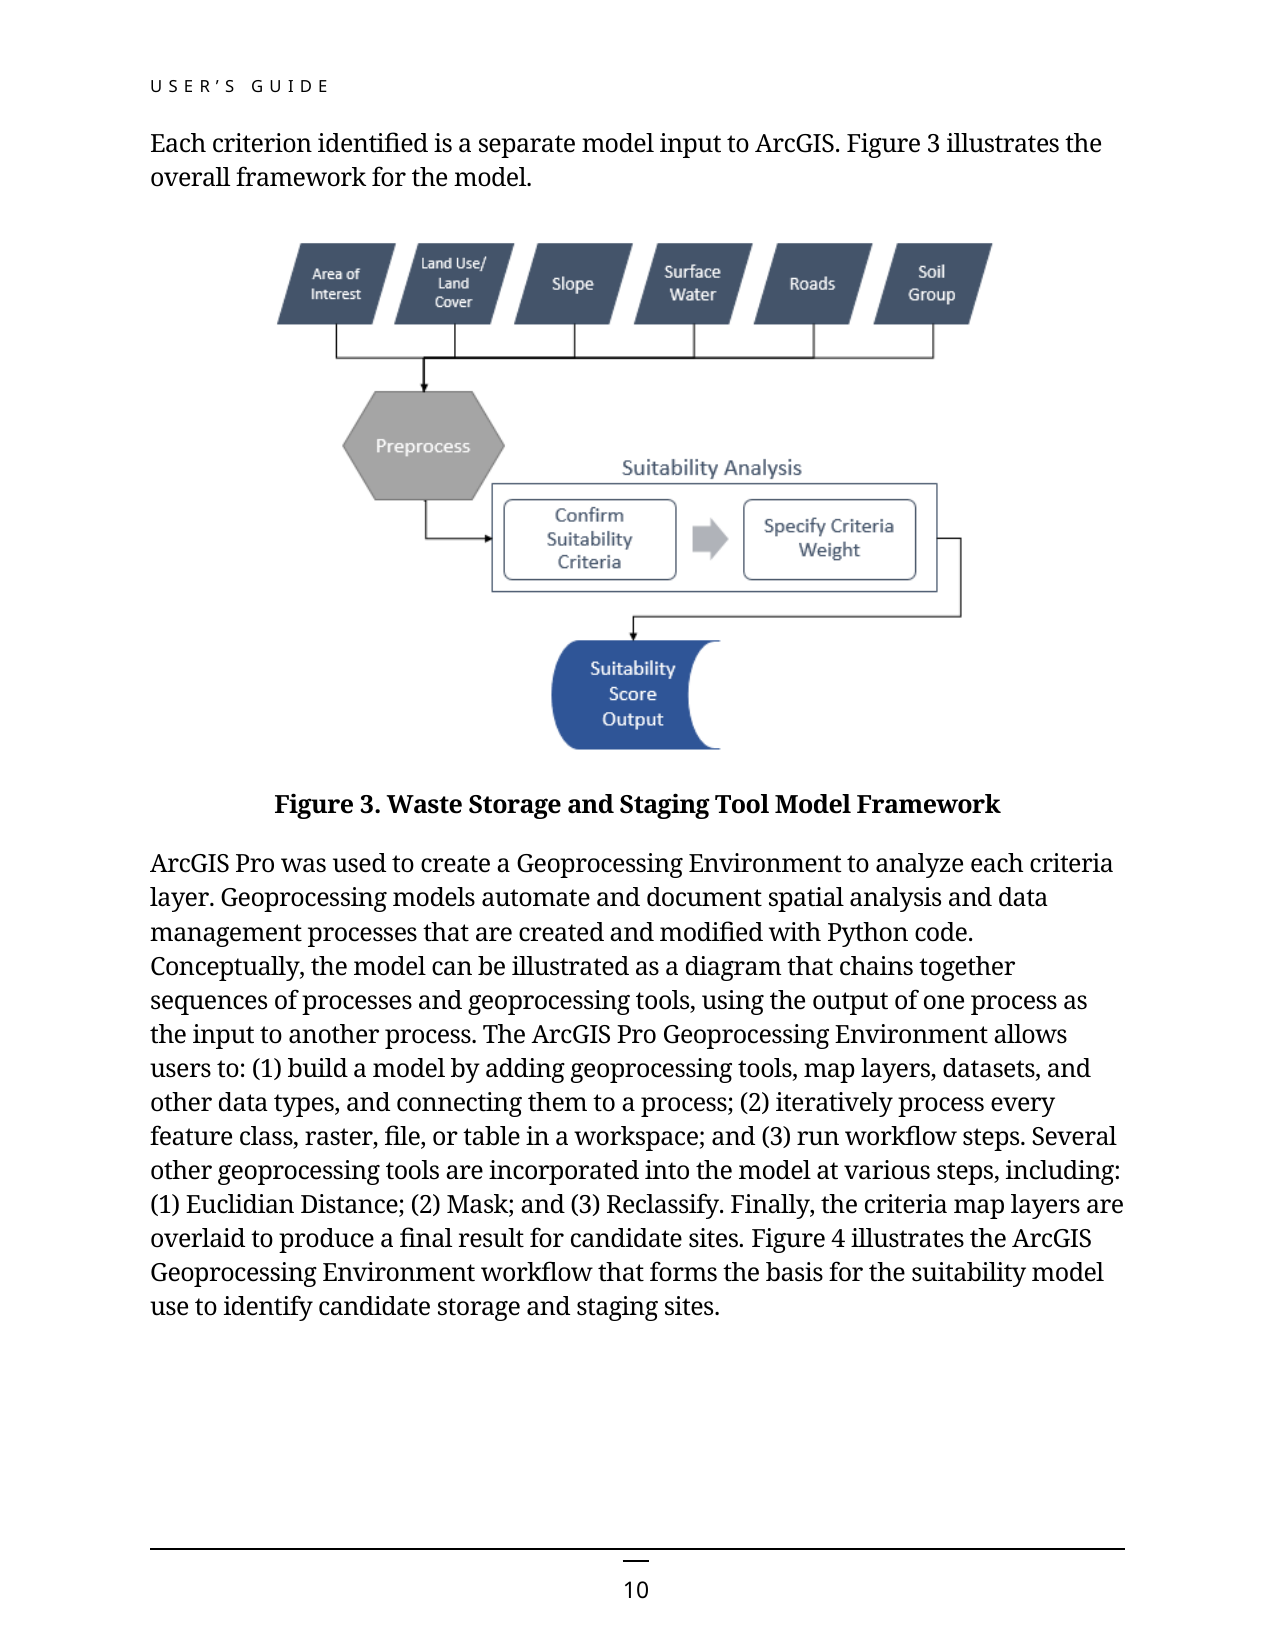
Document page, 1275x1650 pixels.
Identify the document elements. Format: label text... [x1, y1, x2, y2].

text Each criterion identified is a separate model input to ArcGIS. Figure 3 illustrates the overall framework for the model. [150, 126, 1125, 194]
title Figure 3. Waste Storage and Staging Tool Model Framework [150, 787, 1125, 821]
picture [265, 218, 1011, 771]
text ArcGIS Pro was used to create a Geoprocessing Environment to analyze each criteria layer. Geoprocessing models automate and document spatial analysis and data management processes that are created and modified with Python code. Conceptually, the model can be illustrated as a diagram that chains together sequences of processes and geoprocessing tools, using the output of one process as the input to another process. The ArcGIS Pro Geoprocessing Environment allows users to: (1) build a model by adding geoprocessing tools, map layers, datasets, and other data types, and connecting them to a process; (2) iteratively process every feature class, raster, file, or table in a workspace; and (3) run workflow steps. Several other geoprocessing tools are incorporated into the model at various steps, including: (1) Euclidian Distance; (2) Mask; and (3) Reclassify. Finally, the criteria map layers are overlaid to produce a final result for candidate sites. Figure 4 illustrates the ArcGIS Geoprocessing Environment workflow that forms the basis for the suitability model use to identify candidate storage and staging sites. [150, 846, 1125, 1323]
